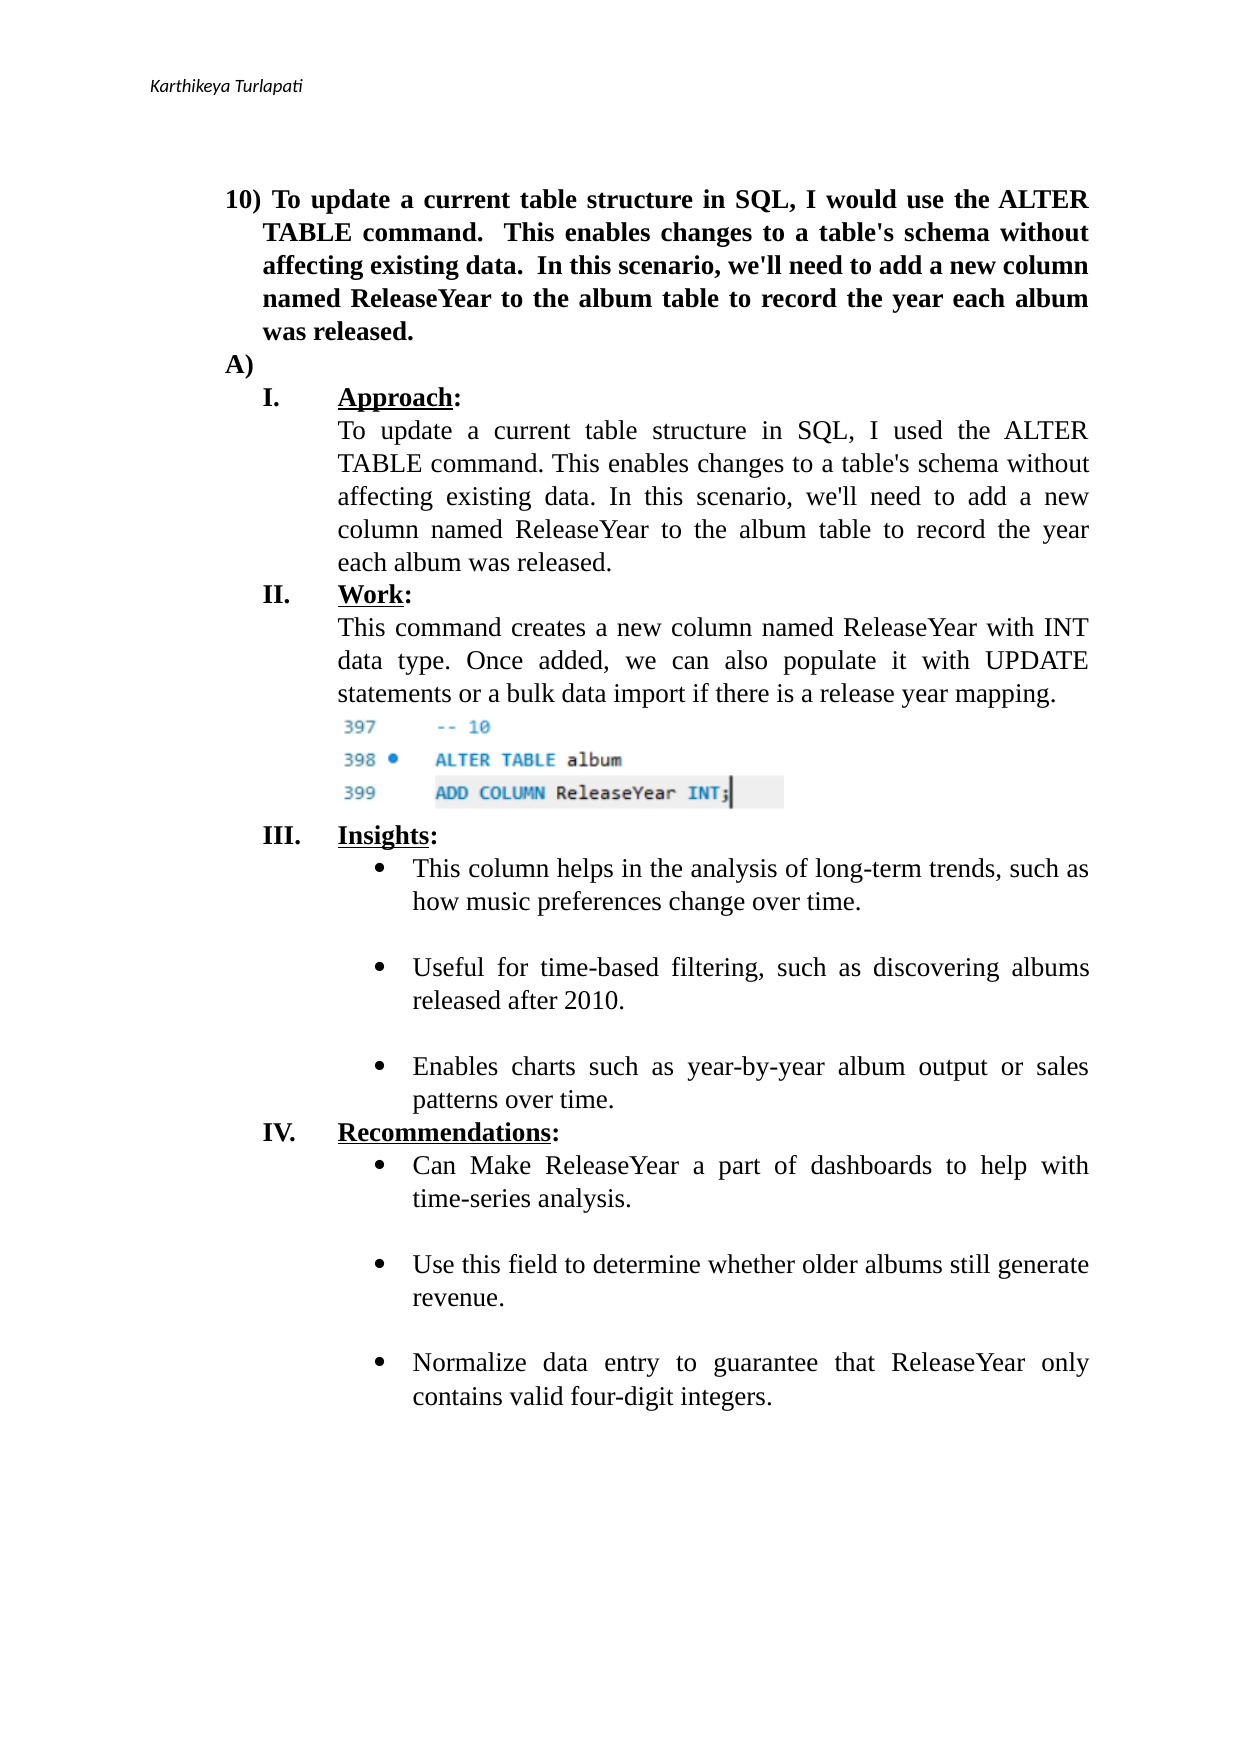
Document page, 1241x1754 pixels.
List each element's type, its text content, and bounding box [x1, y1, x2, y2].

list Approach: [262, 381, 1090, 412]
list This command creates a new column named ReleaseYear with INT data type. Once added, we can also populate it with UPDATE statements or a bulk data import if there is a release year mapping. [337, 611, 1090, 708]
list Insights: [262, 819, 1090, 851]
list Useful for time-based filtering, such as discovering albums released after 2010. [375, 951, 1090, 1015]
list Work: [262, 578, 1090, 610]
list Enables charts such as year-by-year album output or sales patterns over time. [375, 1050, 1090, 1114]
list To update a current table structure in SQL, I would use the ALTER TABLE command. This enables changes to a table's schema without affecting existing data. In this scenario, we'll need to add a new column named ReleaseYear to the album table to record the year each album was released. [225, 183, 1090, 346]
list This column helps in the analysis of long-term trends, such as how music preferences change over time. [375, 852, 1090, 916]
list Use this field to determine whether older albums still generate revenue. [375, 1248, 1090, 1312]
picture [337, 710, 784, 818]
list Normalize data entry to guarantee that ReleaseYear only contains valid four-digit integers. [375, 1347, 1090, 1411]
list To update a current table structure in SQL, I used the ALTER TABLE command. This enables changes to a table's schema without affecting existing data. In this scenario, we'll need to add a new column named ReleaseYear to the album table to record the year each album was released. [337, 414, 1090, 577]
list Recommendations: [262, 1116, 1090, 1147]
list Can Make ReleaseYear a part of dashboards to help with time-series analysis. [375, 1149, 1090, 1213]
